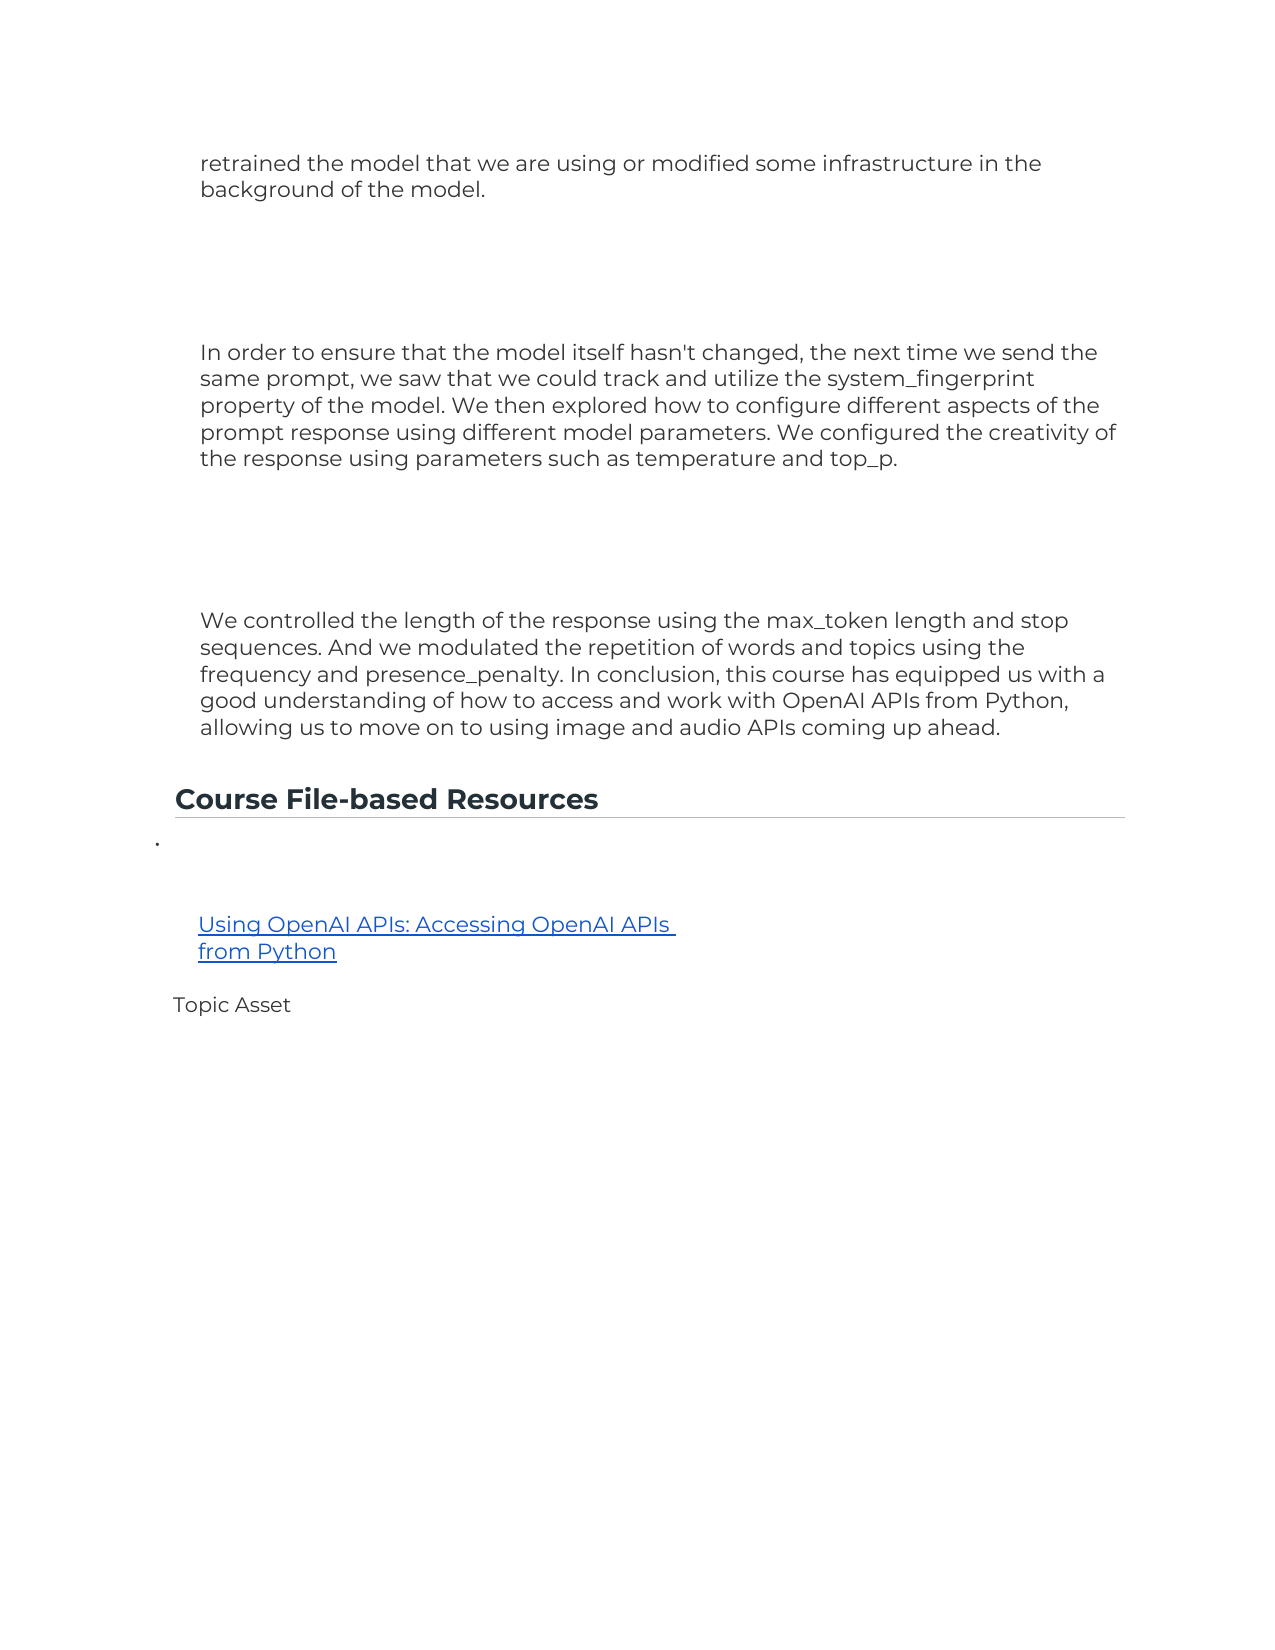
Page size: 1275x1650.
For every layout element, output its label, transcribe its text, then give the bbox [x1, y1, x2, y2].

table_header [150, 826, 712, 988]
text We controlled the length of the response using the max_token length and stop sequences. And we modulated the repetition of words and topics using the frequency and presence_penalty. In conclusion, this course has equipped us with a good understanding of how to access and work with OpenAI APIs from Python, allowing us to move on to using image and audio APIs coming up ahead. [200, 607, 1125, 741]
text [200, 150, 1125, 203]
text In order to ensure that the model itself hasn't changed, the next time we send the same prompt, we saw that we could track and utilize the system_fingerprint property of the model. We then explored how to configure different aspects of the prompt response using different model parameters. We configured the creativity of the response using parameters such as temperature and top_p. [200, 339, 1125, 472]
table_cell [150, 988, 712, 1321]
subtitle Course File-based Resources [175, 782, 1125, 817]
